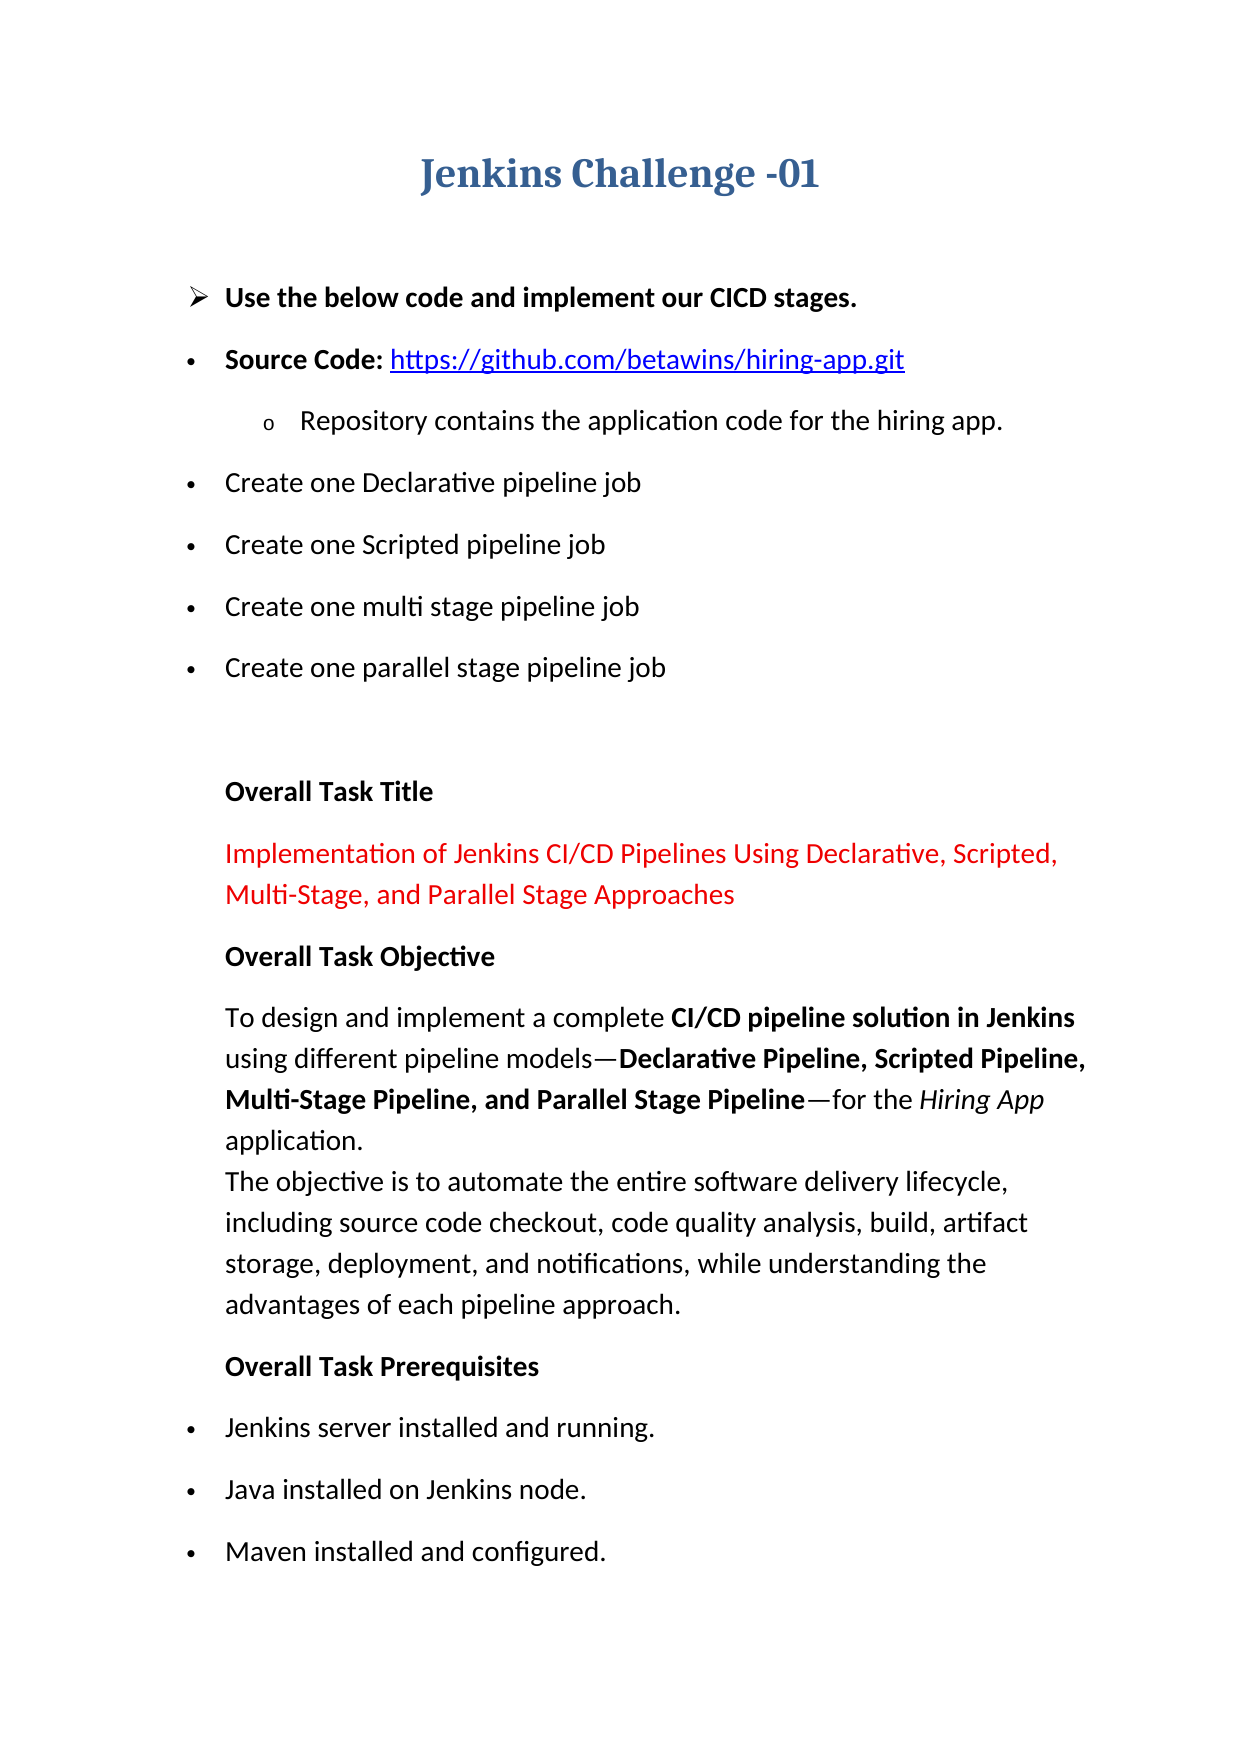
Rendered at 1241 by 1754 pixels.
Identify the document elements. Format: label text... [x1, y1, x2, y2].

list Create one multi stage pipeline job [187, 588, 1090, 623]
list Create one parallel stage pipeline job [187, 649, 1090, 685]
text Overall Task Prerequisites [225, 1348, 1090, 1383]
list Jenkins server installed and running. [187, 1409, 1090, 1445]
list Create one Scripted pipeline job [187, 526, 1090, 562]
text Implementation of Jenkins CI/CD Pipelines Using Declarative, Scripted, Multi-Stage, and Parallel Stage Approaches [225, 835, 1090, 911]
list Repository contains the application code for the hiring app. [262, 402, 1090, 438]
text To design and implement a complete CI/CD pipeline solution in Jenkins using different pipeline models—Declarative Pipeline, Scripted Pipeline, Multi-Stage Pipeline, and Parallel Stage Pipeline—for the Hiring App application. The objective is to automate the entire software delivery lifecycle, including source code checkout, code quality analysis, build, artifact storage, deployment, and notifications, while understanding the advantages of each pipeline approach. [225, 999, 1090, 1322]
text Jenkins Challenge -01 [150, 150, 1090, 198]
list Maven installed and configured. [187, 1533, 1090, 1569]
list Java installed on Jenkins node. [187, 1471, 1090, 1507]
text Overall Task Objective [225, 938, 1090, 973]
text Overall Task Title [225, 773, 1090, 809]
list Create one Declarative pipeline job [187, 464, 1090, 500]
list Use the below code and implement our CICD stages. [187, 279, 1090, 314]
list Source Code: https://github.com/betawins/hiring-app.git [187, 341, 1090, 376]
